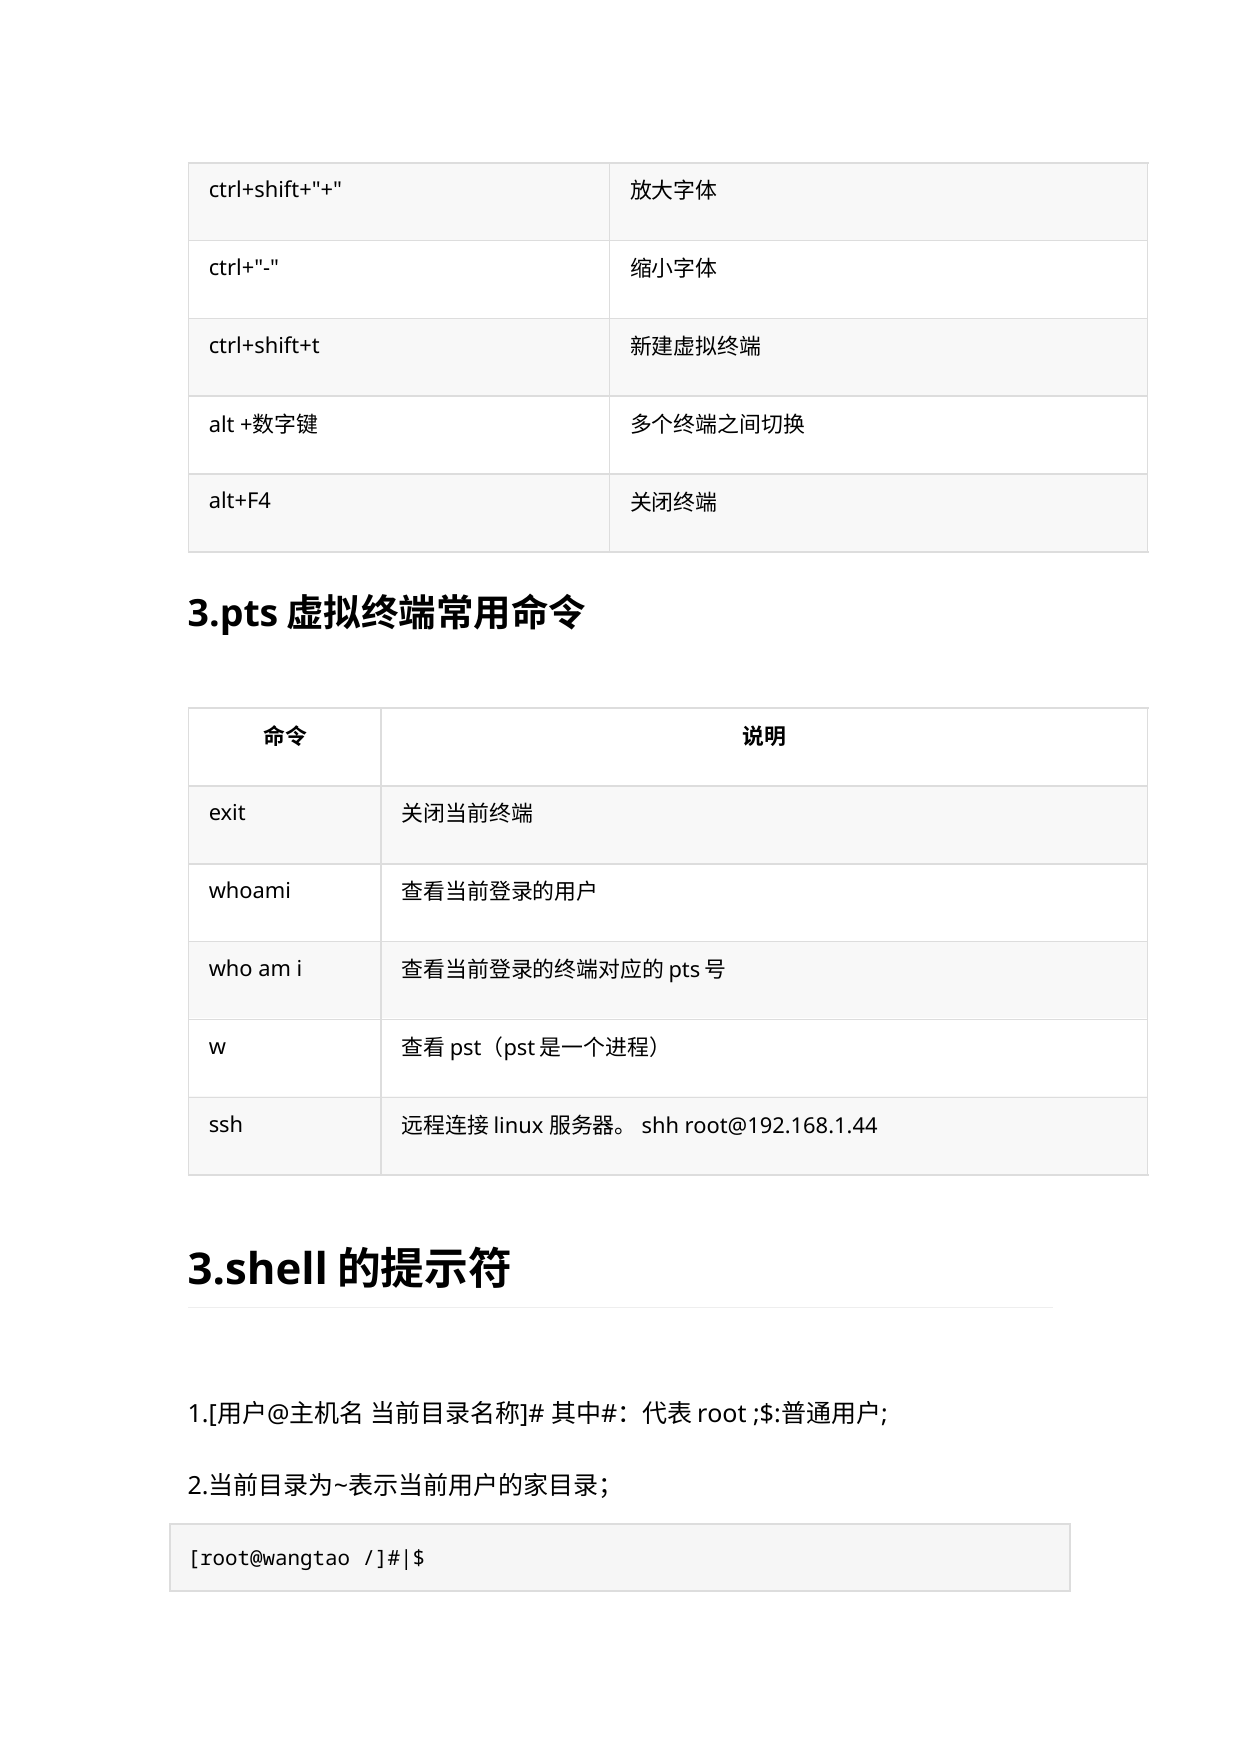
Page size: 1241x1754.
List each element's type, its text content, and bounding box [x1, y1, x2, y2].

subtitle 3.pts虚拟终端常用命令 [187, 578, 1053, 643]
text 2.当前目录为~表示当前用户的家目录； [187, 1451, 1053, 1516]
table_cell w [189, 1020, 380, 1096]
table_cell 查看当前登录的用户 [382, 865, 1147, 941]
table_header 命令 [189, 709, 380, 785]
table_cell ctrl+shift+t [189, 319, 609, 395]
table_cell 缩小字体 [610, 241, 1147, 318]
table_cell alt+F4 [189, 475, 609, 551]
table_cell 新建虚拟终端 [610, 319, 1147, 395]
table_cell 多个终端之间切换 [610, 397, 1147, 473]
table_cell who am i [189, 942, 380, 1018]
table_cell 查看pst（pst是一个进程） [382, 1020, 1147, 1096]
table_cell 关闭当前终端 [382, 787, 1147, 863]
table_cell whoami [189, 865, 380, 941]
subtitle 3.shell的提示符 [187, 1233, 1053, 1308]
table_cell ctrl+shift+"+" [189, 164, 609, 240]
table_cell ctrl+"-" [189, 241, 609, 318]
table_cell 远程连接linux 服务器。 shh root@192.168.1.44 [382, 1098, 1147, 1174]
text 1.[用户@主机名 当前目录名称]# 其中#：代表root ;$:普通用户; [187, 1379, 1053, 1444]
table_cell alt +数字键 [189, 397, 609, 473]
table_cell 查看当前登录的终端对应的pts号 [382, 942, 1147, 1018]
table_cell 关闭终端 [610, 475, 1147, 551]
text [root@wangtao /]#|$ [171, 1525, 1069, 1590]
table_cell exit [189, 787, 380, 863]
table_header 说明 [382, 709, 1147, 785]
table_cell ssh [189, 1098, 380, 1174]
table_cell 放大字体 [610, 164, 1147, 240]
